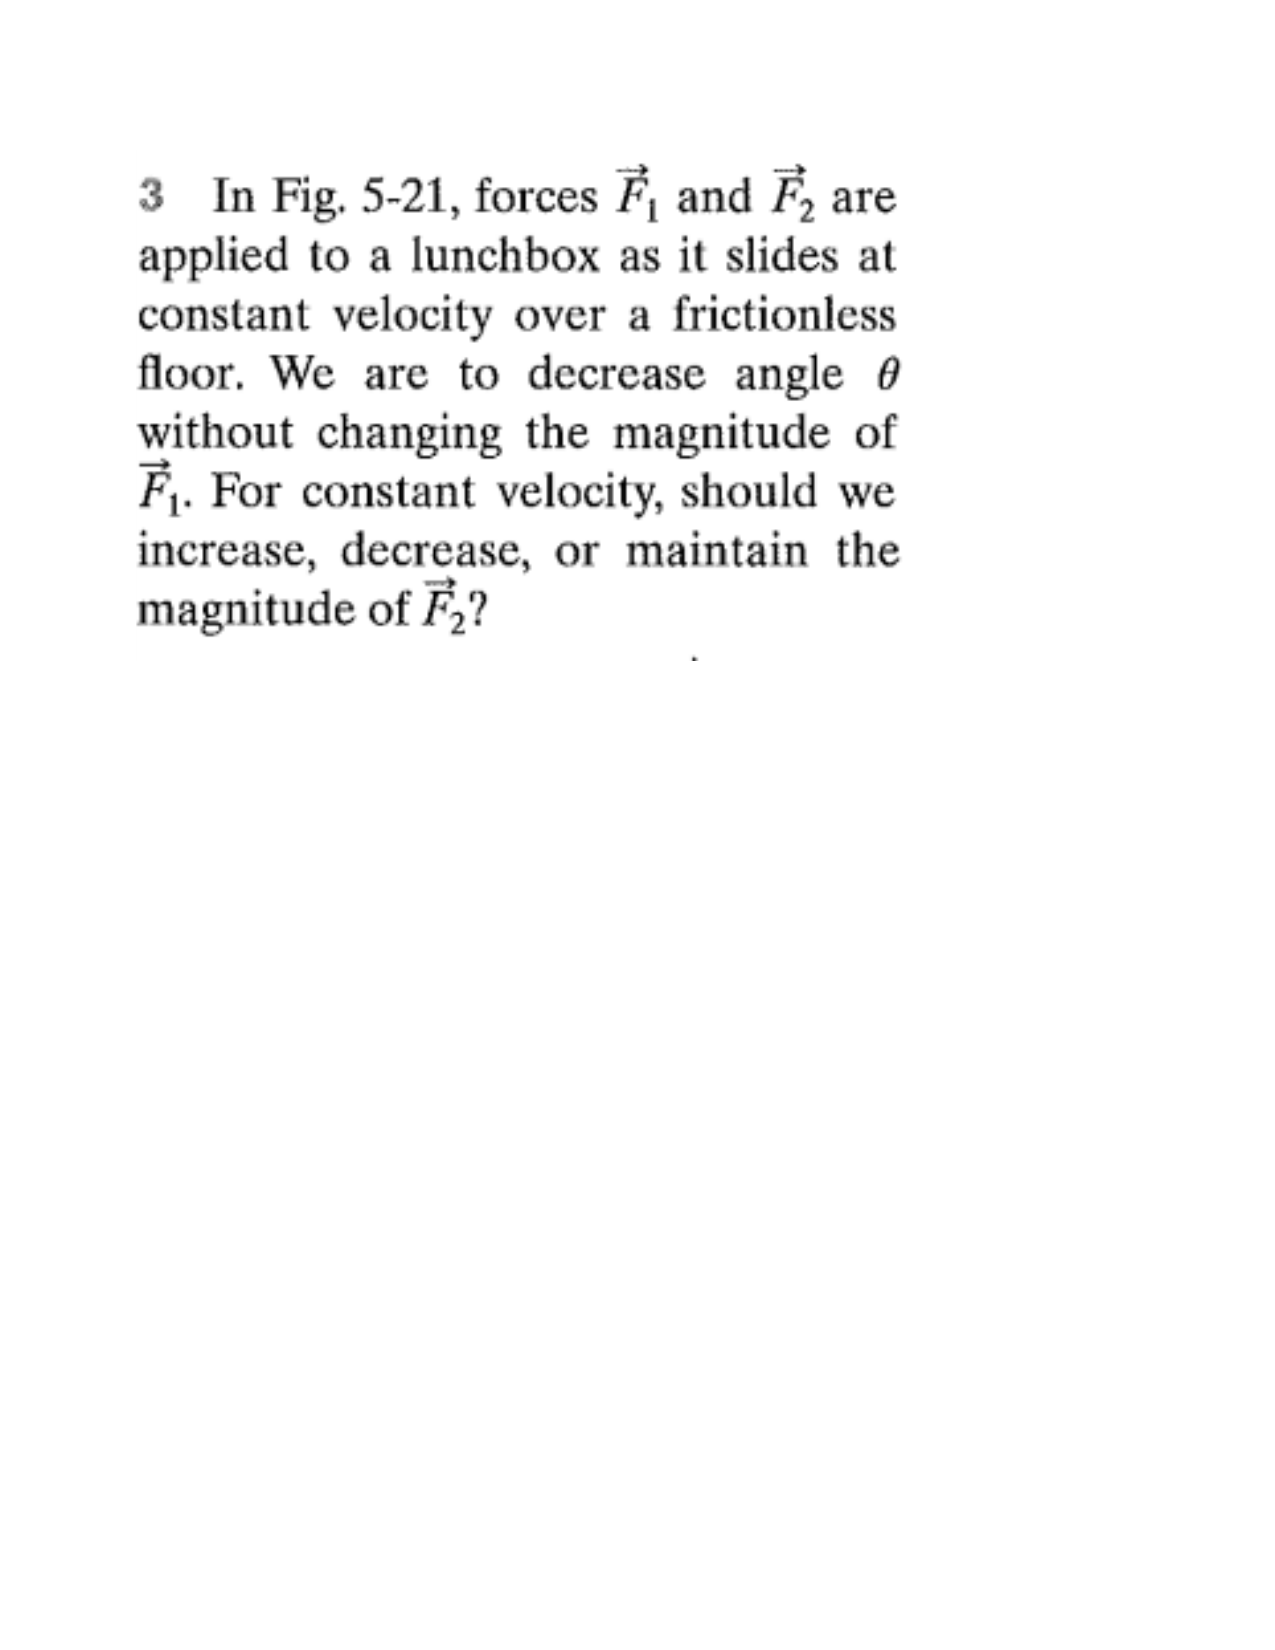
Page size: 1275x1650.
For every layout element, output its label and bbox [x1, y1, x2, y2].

picture [135, 150, 942, 661]
